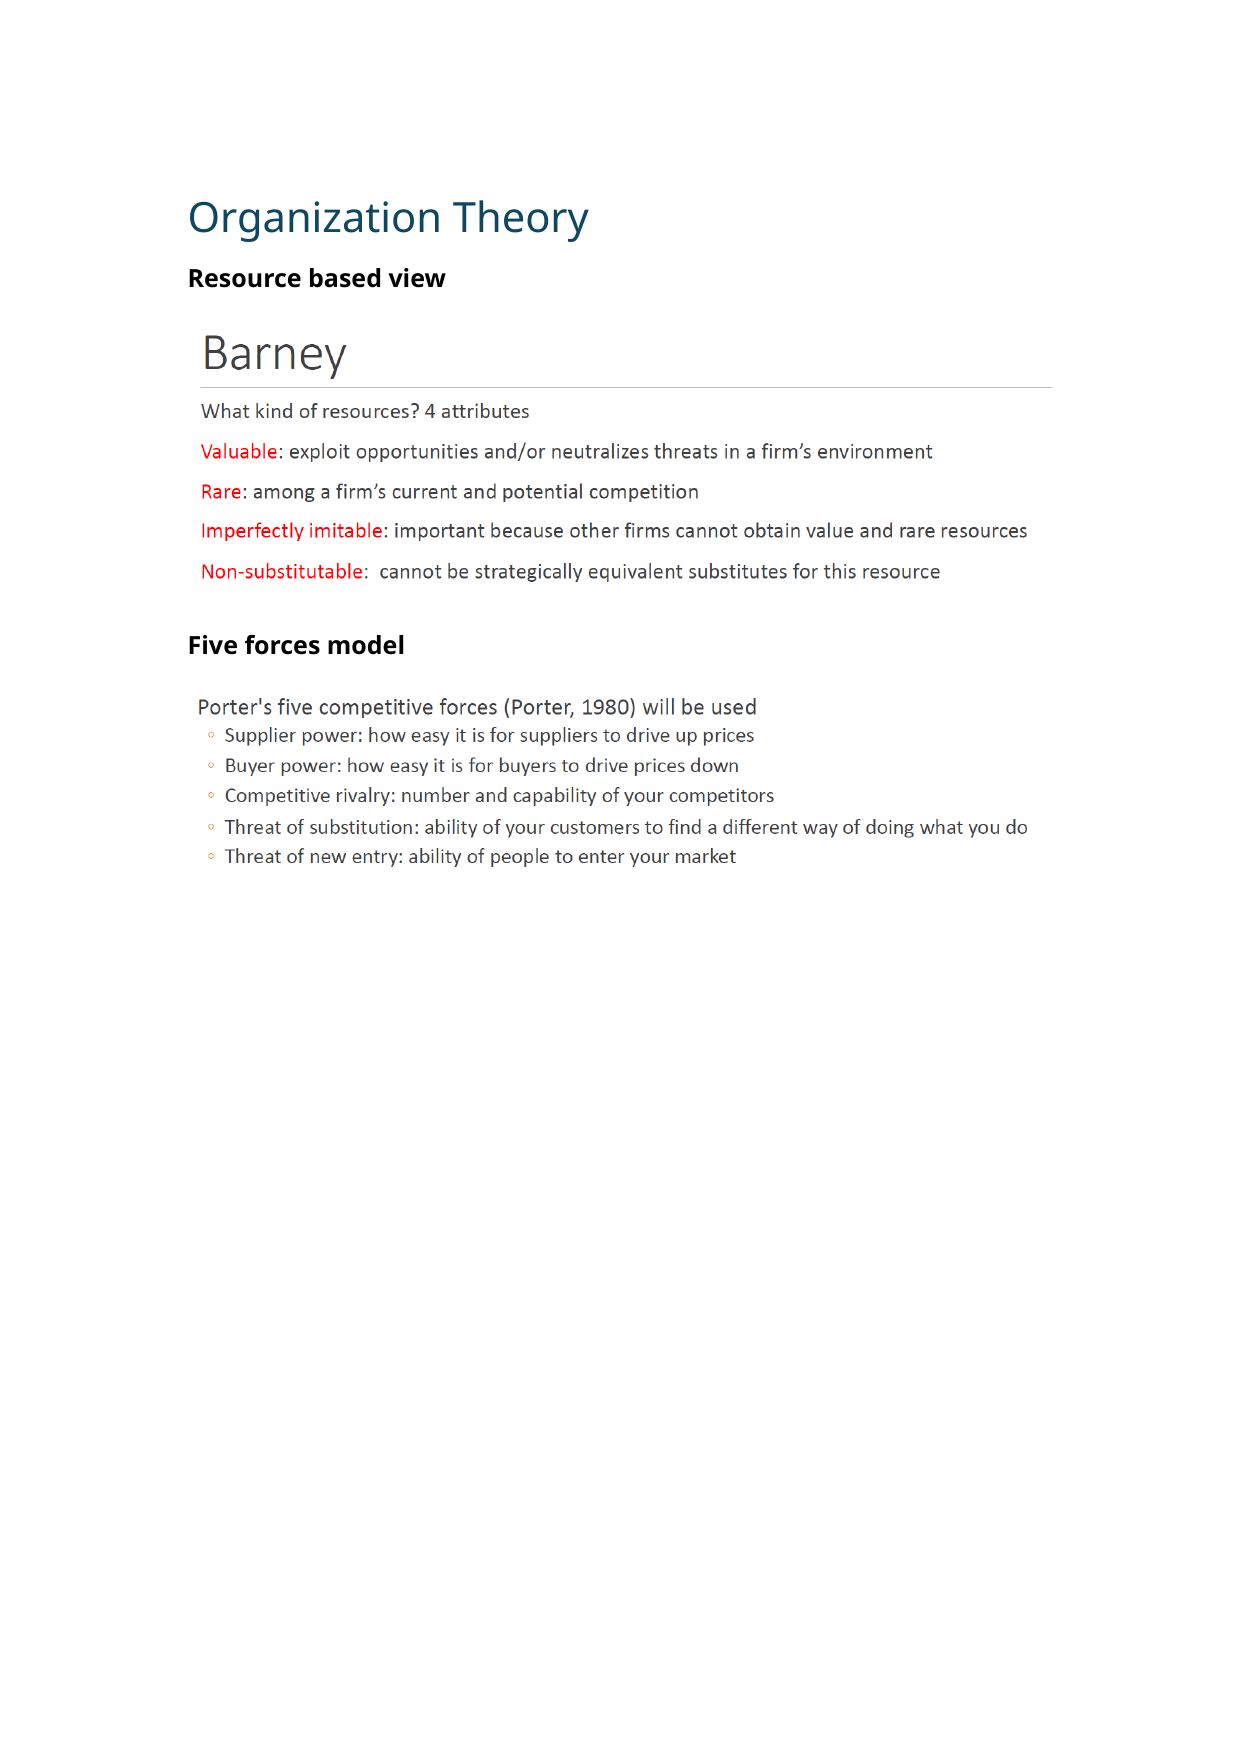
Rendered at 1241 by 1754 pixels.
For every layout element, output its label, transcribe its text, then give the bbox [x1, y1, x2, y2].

subtitle Organization Theory [187, 187, 1053, 244]
text Five forces model [187, 627, 1053, 661]
text Resource based view [187, 261, 1053, 295]
picture [187, 683, 1053, 879]
picture [187, 316, 1053, 606]
